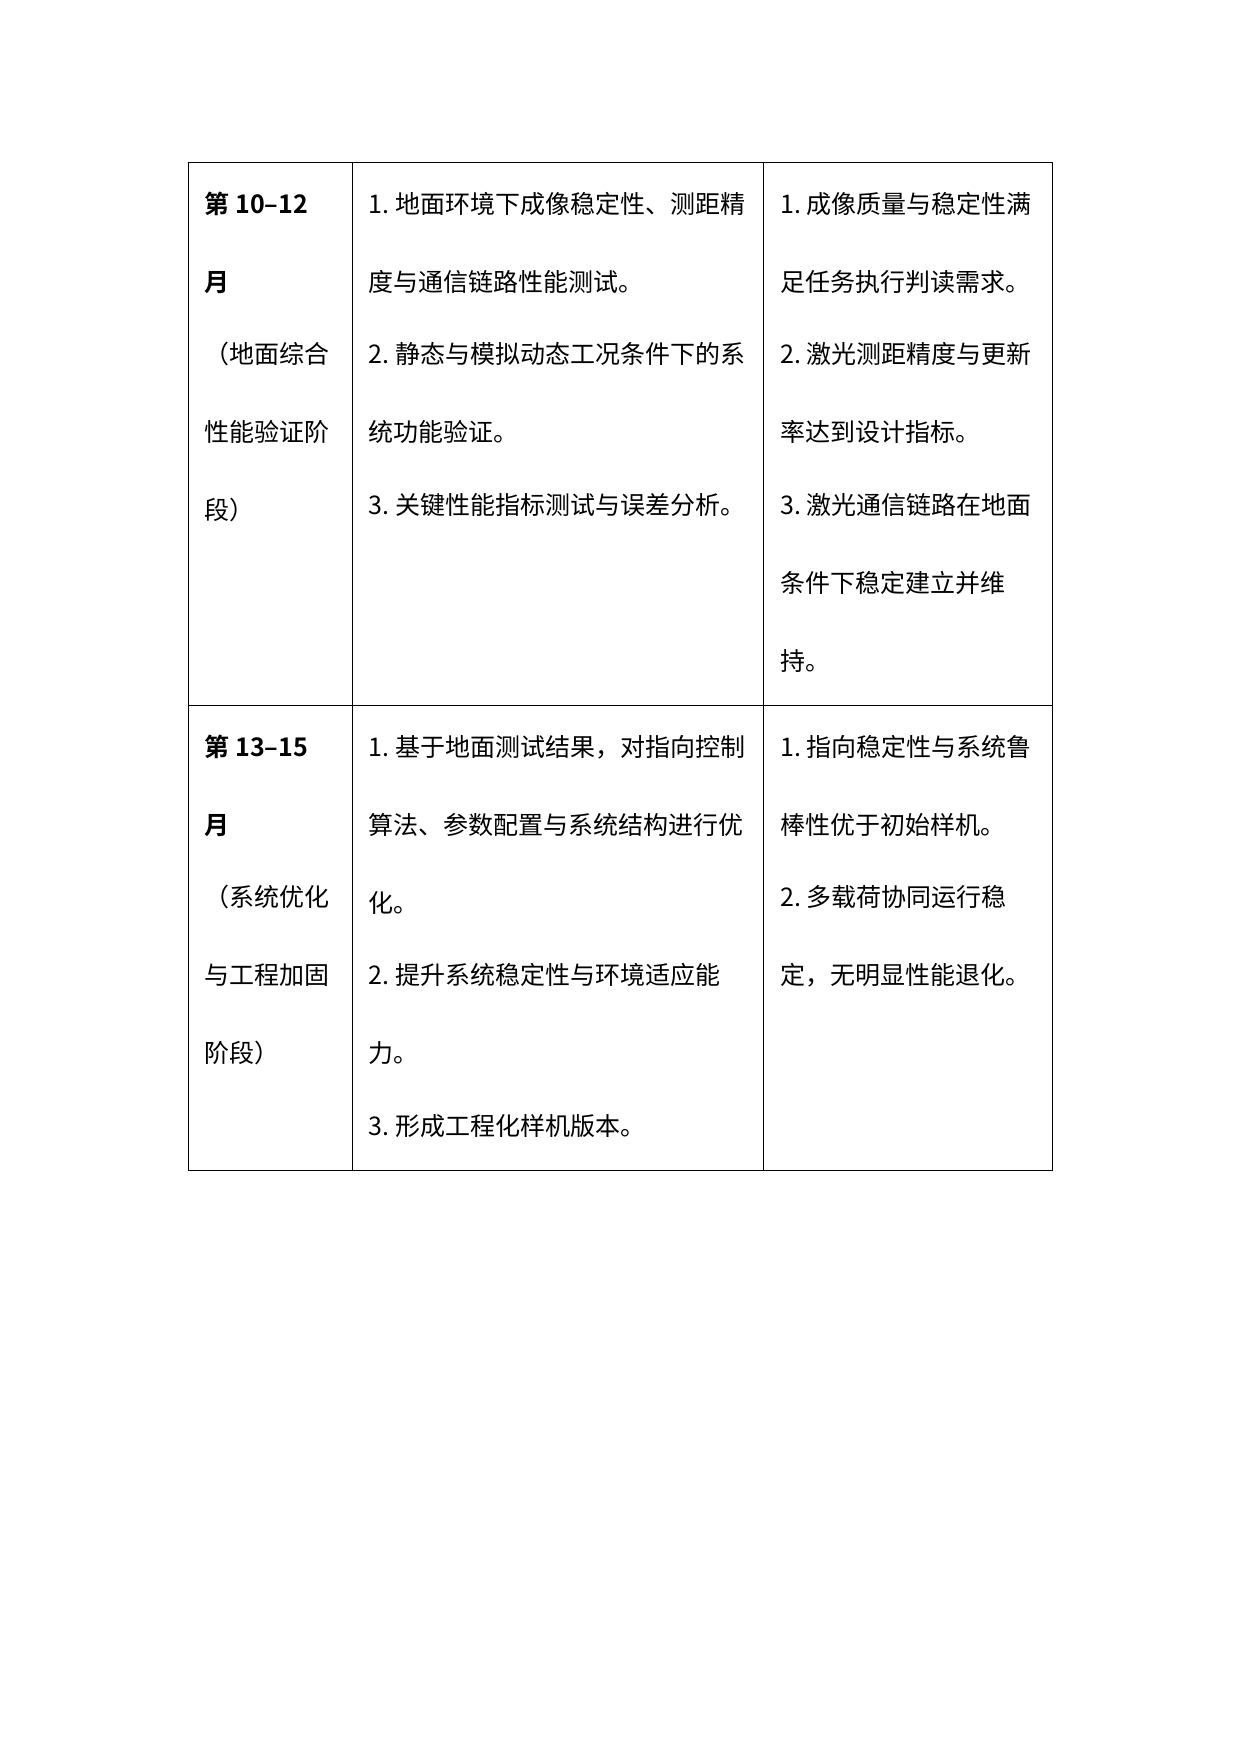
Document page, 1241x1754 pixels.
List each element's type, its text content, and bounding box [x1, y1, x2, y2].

table_cell 第 13–15 月 （系统优化与工程加固阶段） [189, 706, 352, 1170]
table_cell 第 10–12 月 （地面综合性能验证阶段） [189, 163, 352, 705]
table_cell 1. 成像质量与稳定性满足任务执行判读需求。 2. 激光测距精度与更新率达到设计指标。 3. 激光通信链路在地面条件下稳定建立并维持。 [764, 163, 1052, 705]
table_cell 1. 地面环境下成像稳定性、测距精度与通信链路性能测试。 2. 静态与模拟动态工况条件下的系统功能验证。 3. 关键性能指标测试与误差分析。 [353, 163, 763, 705]
table_cell 1. 指向稳定性与系统鲁棒性优于初始样机。 2. 多载荷协同运行稳定，无明显性能退化。 [764, 706, 1052, 1170]
table_cell 1. 基于地面测试结果，对指向控制算法、参数配置与系统结构进行优化。 2. 提升系统稳定性与环境适应能力。 3. 形成工程化样机版本。 [353, 706, 763, 1170]
